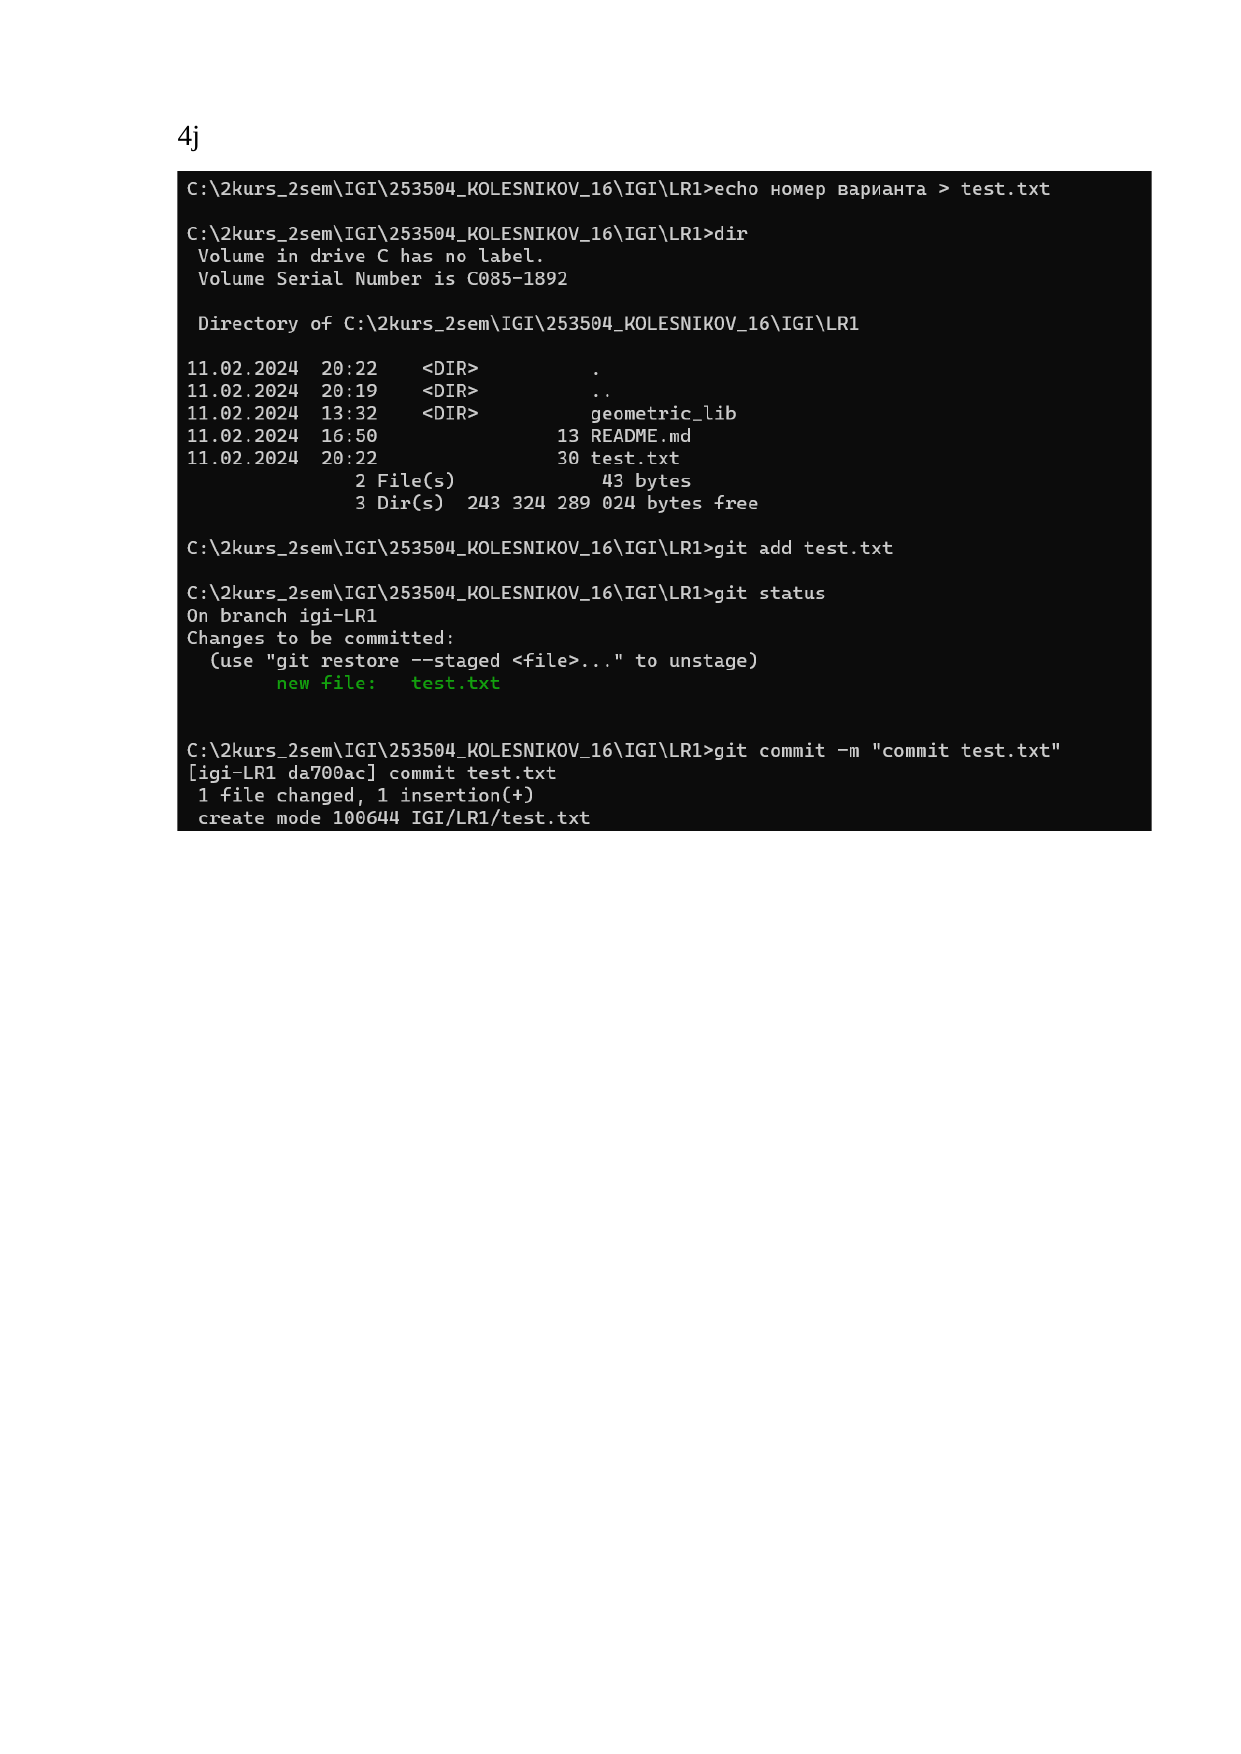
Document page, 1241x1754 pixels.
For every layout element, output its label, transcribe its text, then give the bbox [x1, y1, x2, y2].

picture [177, 171, 1152, 831]
text 4j [177, 118, 1152, 152]
